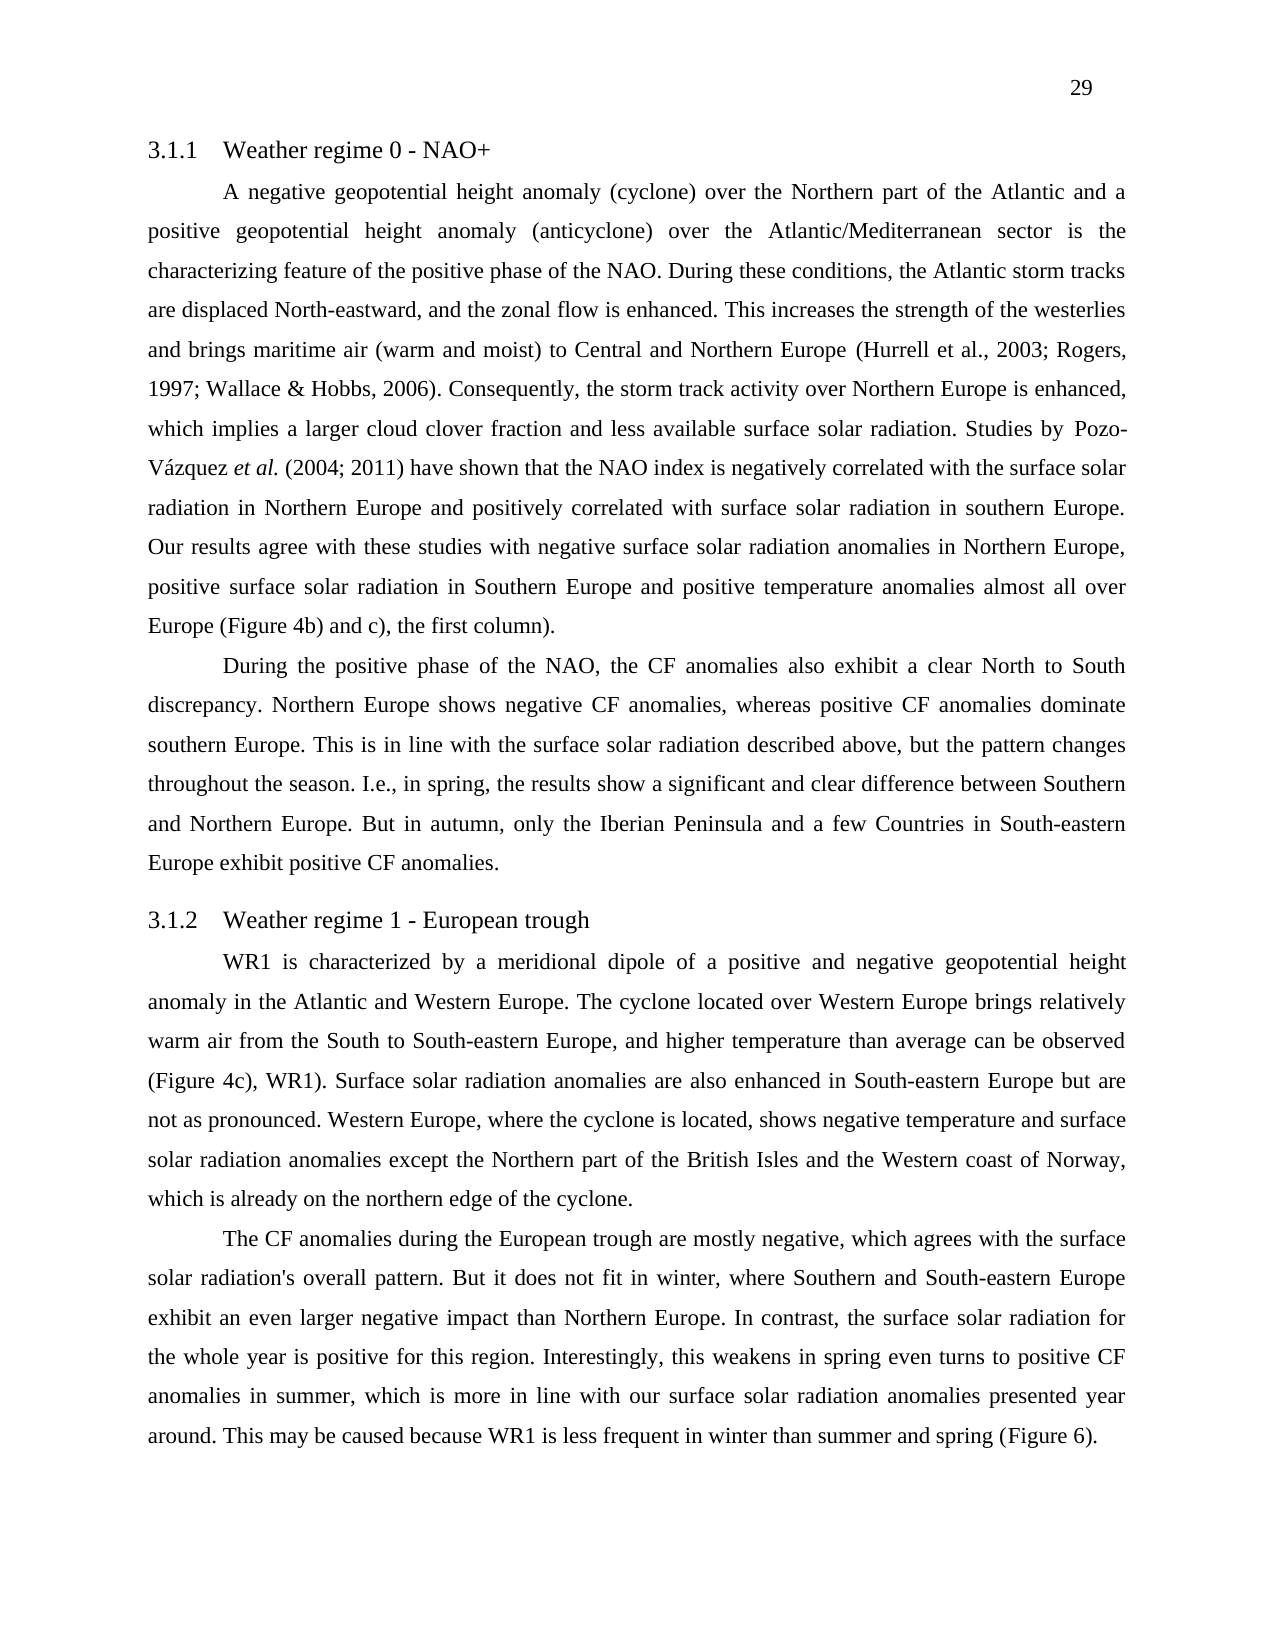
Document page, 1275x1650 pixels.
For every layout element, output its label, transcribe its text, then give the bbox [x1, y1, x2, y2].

text WR1 is characterized by a meridional dipole of a positive and negative geopotential height anomaly in the Atlantic and Western Europe. The cyclone located over Western Europe brings relatively warm air from the South to South-eastern Europe, and higher temperature than average can be observed (Figure 4c), WR1). Surface solar radiation anomalies are also enhanced in South-eastern Europe but are not as pronounced. Western Europe, where the cyclone is located, shows negative temperature and surface solar radiation anomalies except the Northern part of the British Isles and the Western coast of Norway, which is already on the northern edge of the cyclone. [148, 948, 1127, 1212]
text During the positive phase of the NAO, the CF anomalies also exhibit a clear North to South discrepancy. Northern Europe shows negative CF anomalies, whereas positive CF anomalies dominate southern Europe. This is in line with the surface solar radiation described above, but the pattern changes throughout the season. I.e., in spring, the results show a significant and clear difference between Southern and Northern Europe. But in autumn, only the Iberian Peninsula and a few Countries in South-eastern Europe exhibit positive CF anomalies. [148, 652, 1127, 875]
subtitle Weather regime 0 - NAO+ [148, 135, 1127, 163]
text The CF anomalies during the European trough are mostly negative, which agrees with the surface solar radiation's overall pattern. But it does not fit in winter, where Southern and South-eastern Europe exhibit an even larger negative impact than Northern Europe. In contrast, the surface solar radiation for the whole year is positive for this region. Interestingly, this weakens in spring even turns to positive CF anomalies in summer, which is more in line with our surface solar radiation anomalies presented year around. This may be caused because WR1 is less frequent in winter than summer and spring (Figure 6). [148, 1225, 1127, 1448]
text A negative geopotential height anomaly (cyclone) over the Northern part of the Atlantic and a positive geopotential height anomaly (anticyclone) over the Atlantic/Mediterranean sector is the characterizing feature of the positive phase of the NAO. During these conditions, the Atlantic storm tracks are displaced North-eastward, and the zonal flow is enhanced. This increases the strength of the westerlies and brings maritime air (warm and moist) to Central and Northern Europe (Hurrell et al., 2003; Rogers, 1997; Wallace & Hobbs, 2006). Consequently, the storm track activity over Northern Europe is enhanced, which implies a larger cloud clover fraction and less available surface solar radiation. Studies by Pozo-Vázquez et al. (2004; 2011) have shown that the NAO index is negatively correlated with the surface solar radiation in Northern Europe and positively correlated with surface solar radiation in southern Europe. Our results agree with these studies with negative surface solar radiation anomalies in Northern Europe, positive surface solar radiation in Southern Europe and positive temperature anomalies almost all over Europe (Figure 4b) and c), the first column). [148, 178, 1127, 638]
subtitle Weather regime 1 - European trough [148, 905, 1127, 934]
